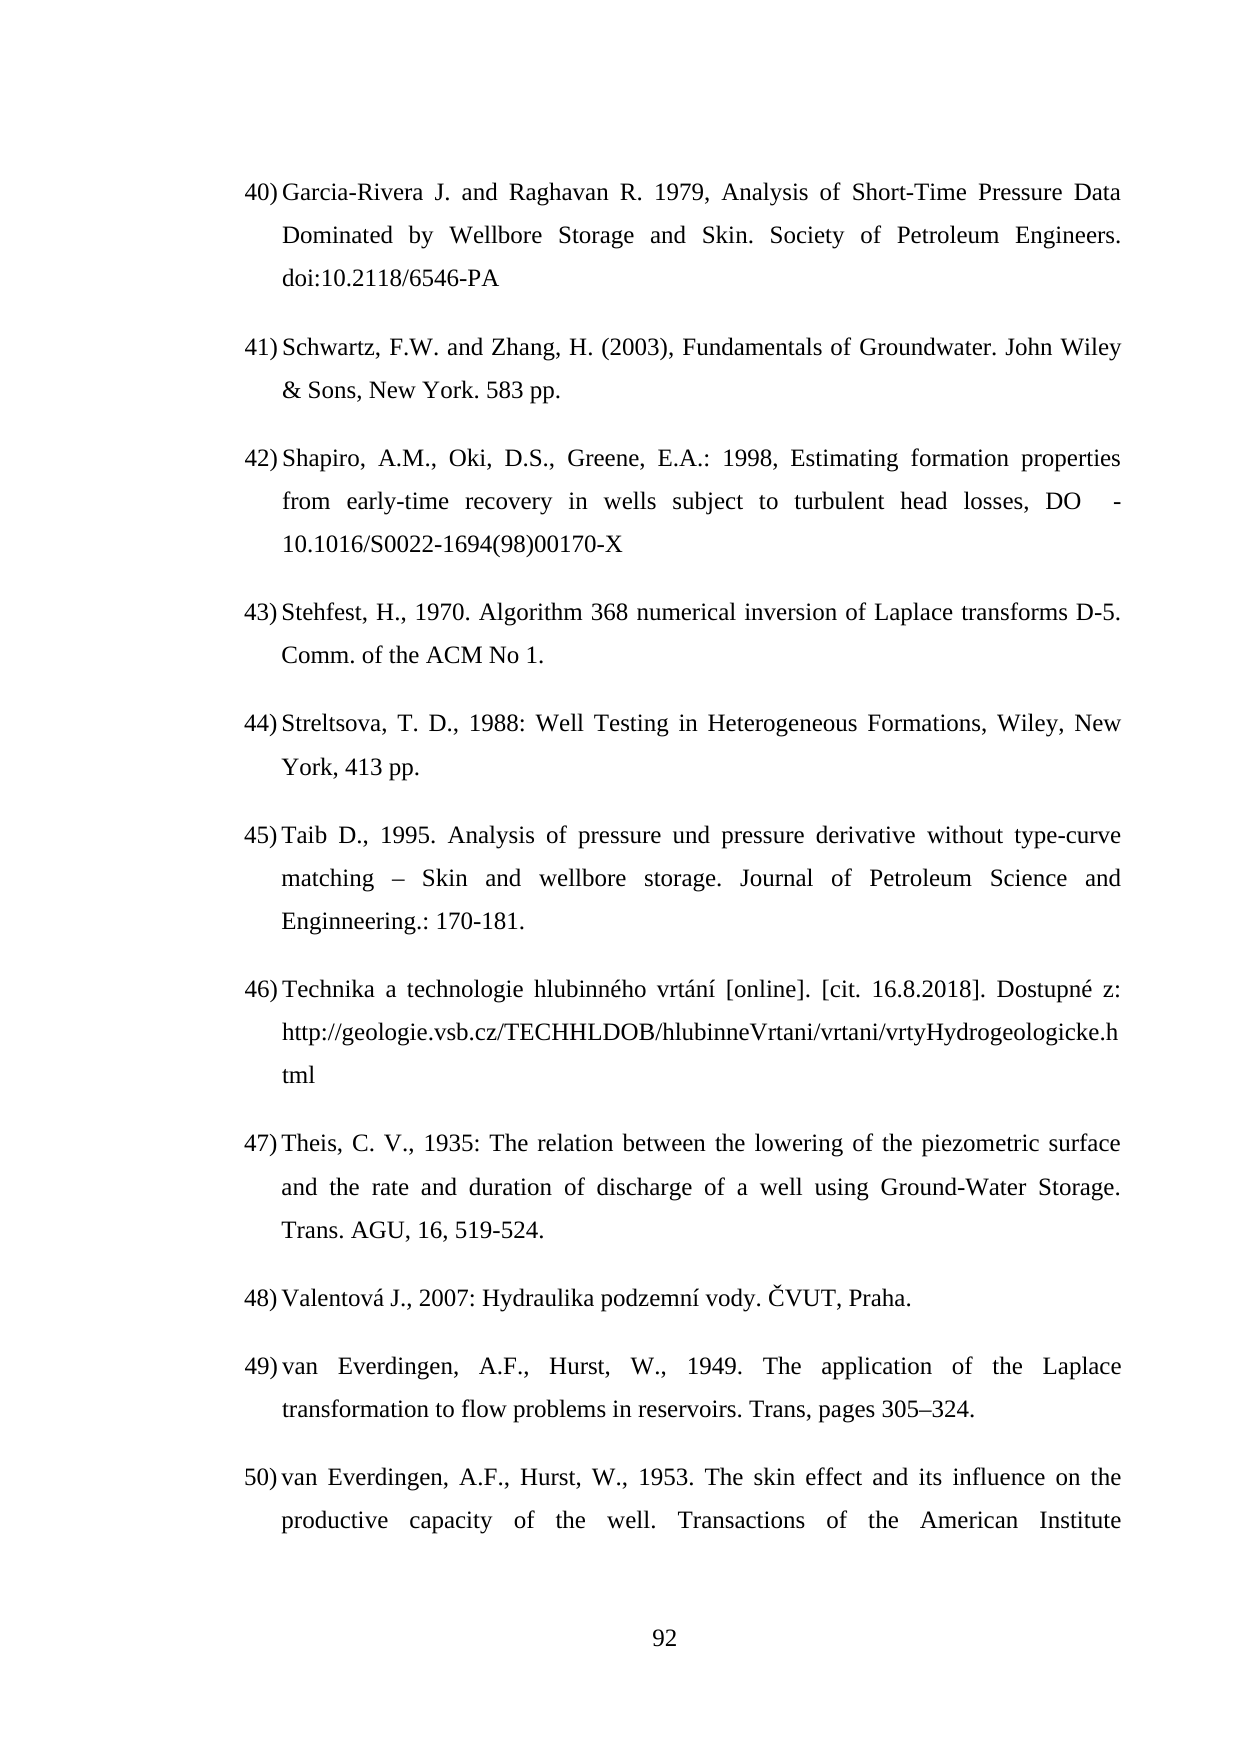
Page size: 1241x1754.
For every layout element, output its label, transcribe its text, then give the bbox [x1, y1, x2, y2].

list Theis, C. V., 1935: The relation between the lowering of the piezometric surface and the rate and duration of discharge of a well using Ground-Water Storage. Trans. AGU, 16, 519-524. [244, 1128, 1122, 1243]
list Valentová J., 2007: Hydraulika podzemní vody. ČVUT, Praha. [244, 1283, 1122, 1312]
list Shapiro, A.M., Oki, D.S., Greene, E.A.: 1998, Estimating formation properties from early-time recovery in wells subject to turbulent head losses, DO - 10.1016/S0022-1694(98)00170-X [244, 443, 1122, 558]
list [244, 1462, 1122, 1534]
list Technika a technologie hlubinného vrtání [online]. [cit. 16.8.2018]. Dostupné z: http://geologie.vsb.cz/TECHHLDOB/hlubinneVrtani/vrtani/vrtyHydrogeologicke.html [244, 974, 1122, 1089]
list Stehfest, H., 1970. Algorithm 368 numerical inversion of Laplace transforms D-5. Comm. of the ACM No 1. [244, 597, 1122, 669]
list Taib D., 1995. Analysis of pressure und pressure derivative without type-curve matching – Skin and wellbore storage. Journal of Petroleum Science and Enginneering.: 170-181. [244, 820, 1122, 935]
list Schwartz, F.W. and Zhang, H. (2003), Fundamentals of Groundwater. John Wiley & Sons, New York. 583 pp. [244, 332, 1122, 403]
list Streltsova, T. D., 1988: Well Testing in Heterogeneous Formations, Wiley, New York, 413 pp. [244, 708, 1122, 780]
list van Everdingen, A.F., Hurst, W., 1949. The application of the Laplace transformation to flow problems in reservoirs. Trans, pages 305–324. [244, 1351, 1122, 1423]
list Garcia-Rivera J. and Raghavan R. 1979, Analysis of Short-Time Pressure Data Dominated by Wellbore Storage and Skin. Society of Petroleum Engineers. doi:10.2118/6546-PA [244, 177, 1122, 292]
